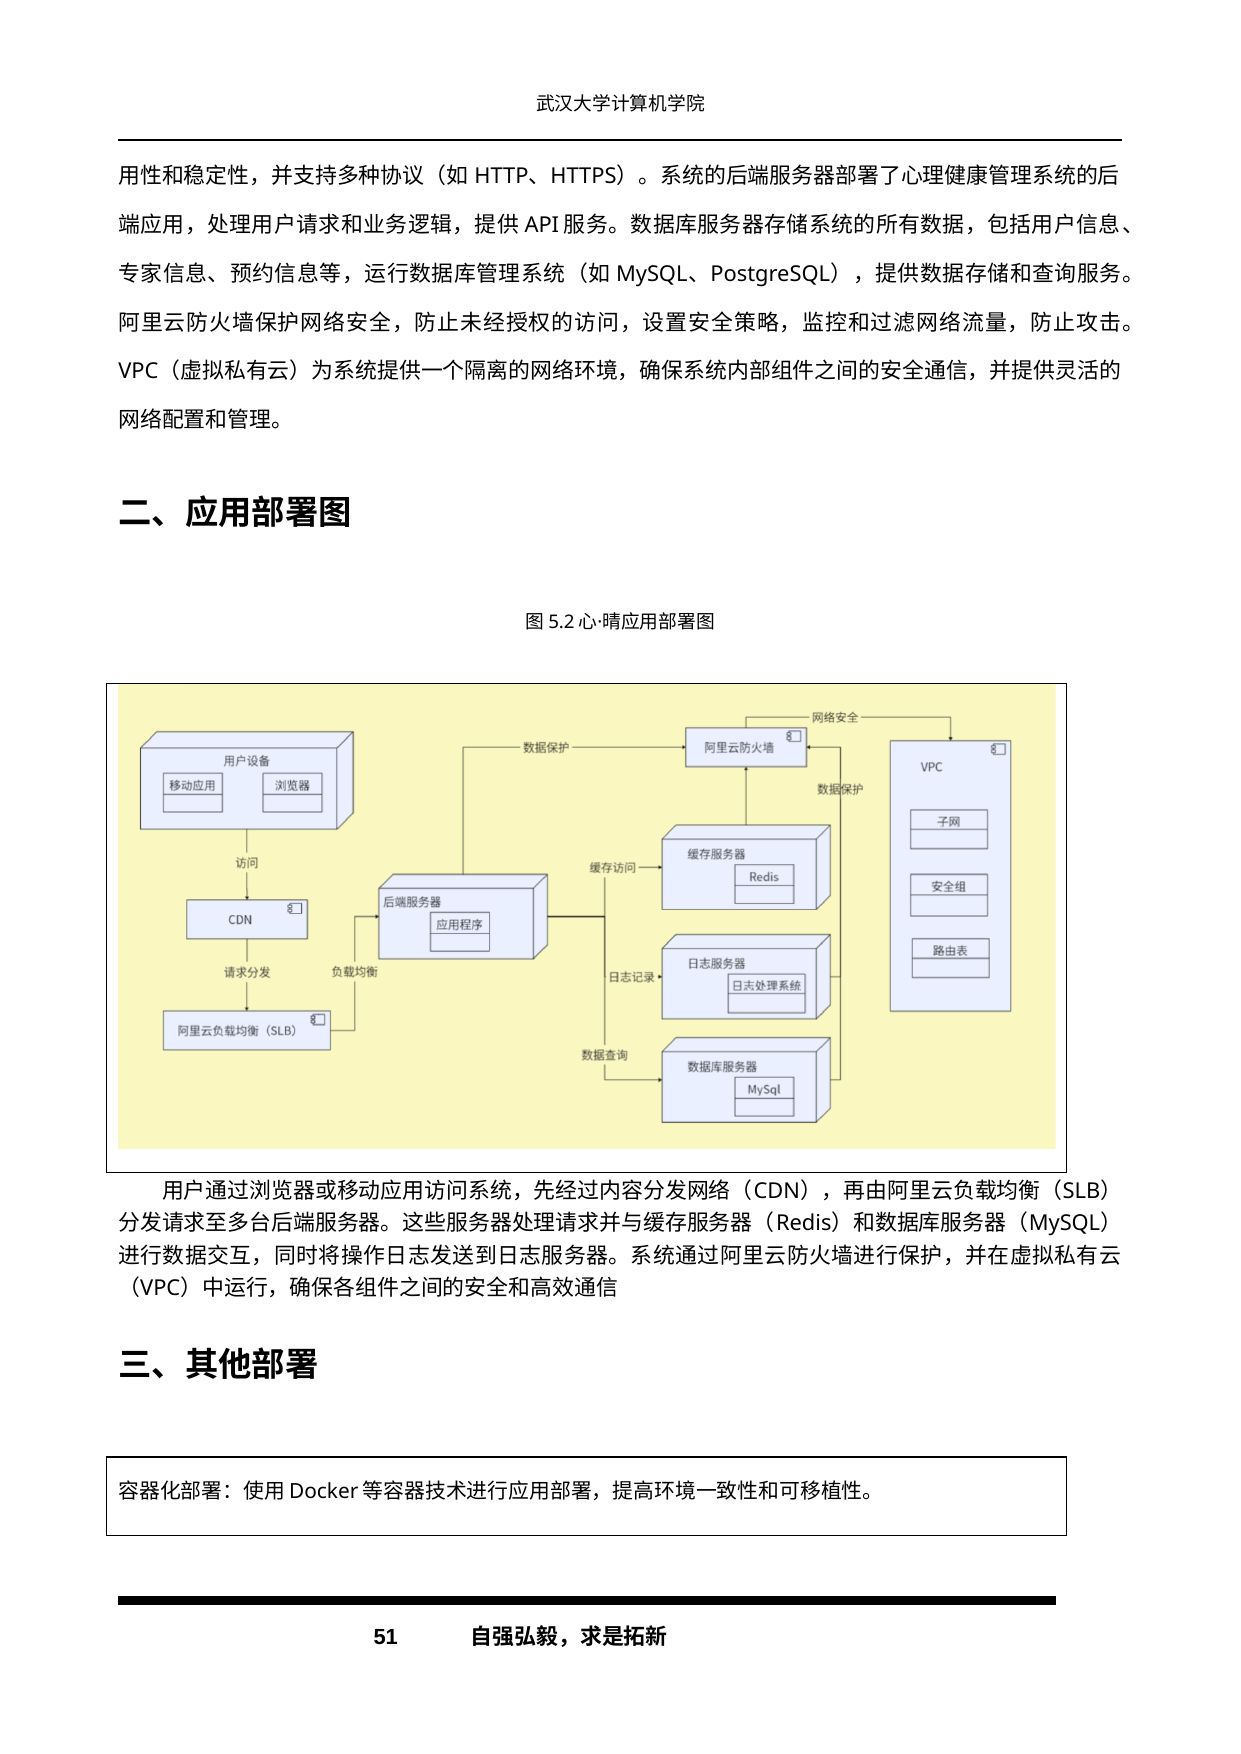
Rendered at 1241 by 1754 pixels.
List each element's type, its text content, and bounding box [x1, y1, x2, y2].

subtitle 图5.2心·晴应用部署图 [118, 604, 1122, 636]
picture [118, 684, 1056, 1149]
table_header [107, 1458, 1066, 1535]
table_header [107, 684, 1066, 1172]
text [118, 158, 1122, 434]
text 用户通过浏览器或移动应用访问系统，先经过内容分发网络（CDN），再由阿里云负载均衡（SLB）分发请求至多台后端服务器。这些服务器处理请求并与缓存服务器（Redis）和数据库服务器（MySQL）进行数据交互，同时将操作日志发送到日志服务器。系统通过阿里云防火墙进行保护，并在虚拟私有云（VPC）中运行，确保各组件之间的安全和高效通信 [118, 1173, 1122, 1303]
subtitle 二、应用部署图 [118, 477, 1122, 542]
subtitle 三、其他部署 [118, 1330, 1122, 1395]
